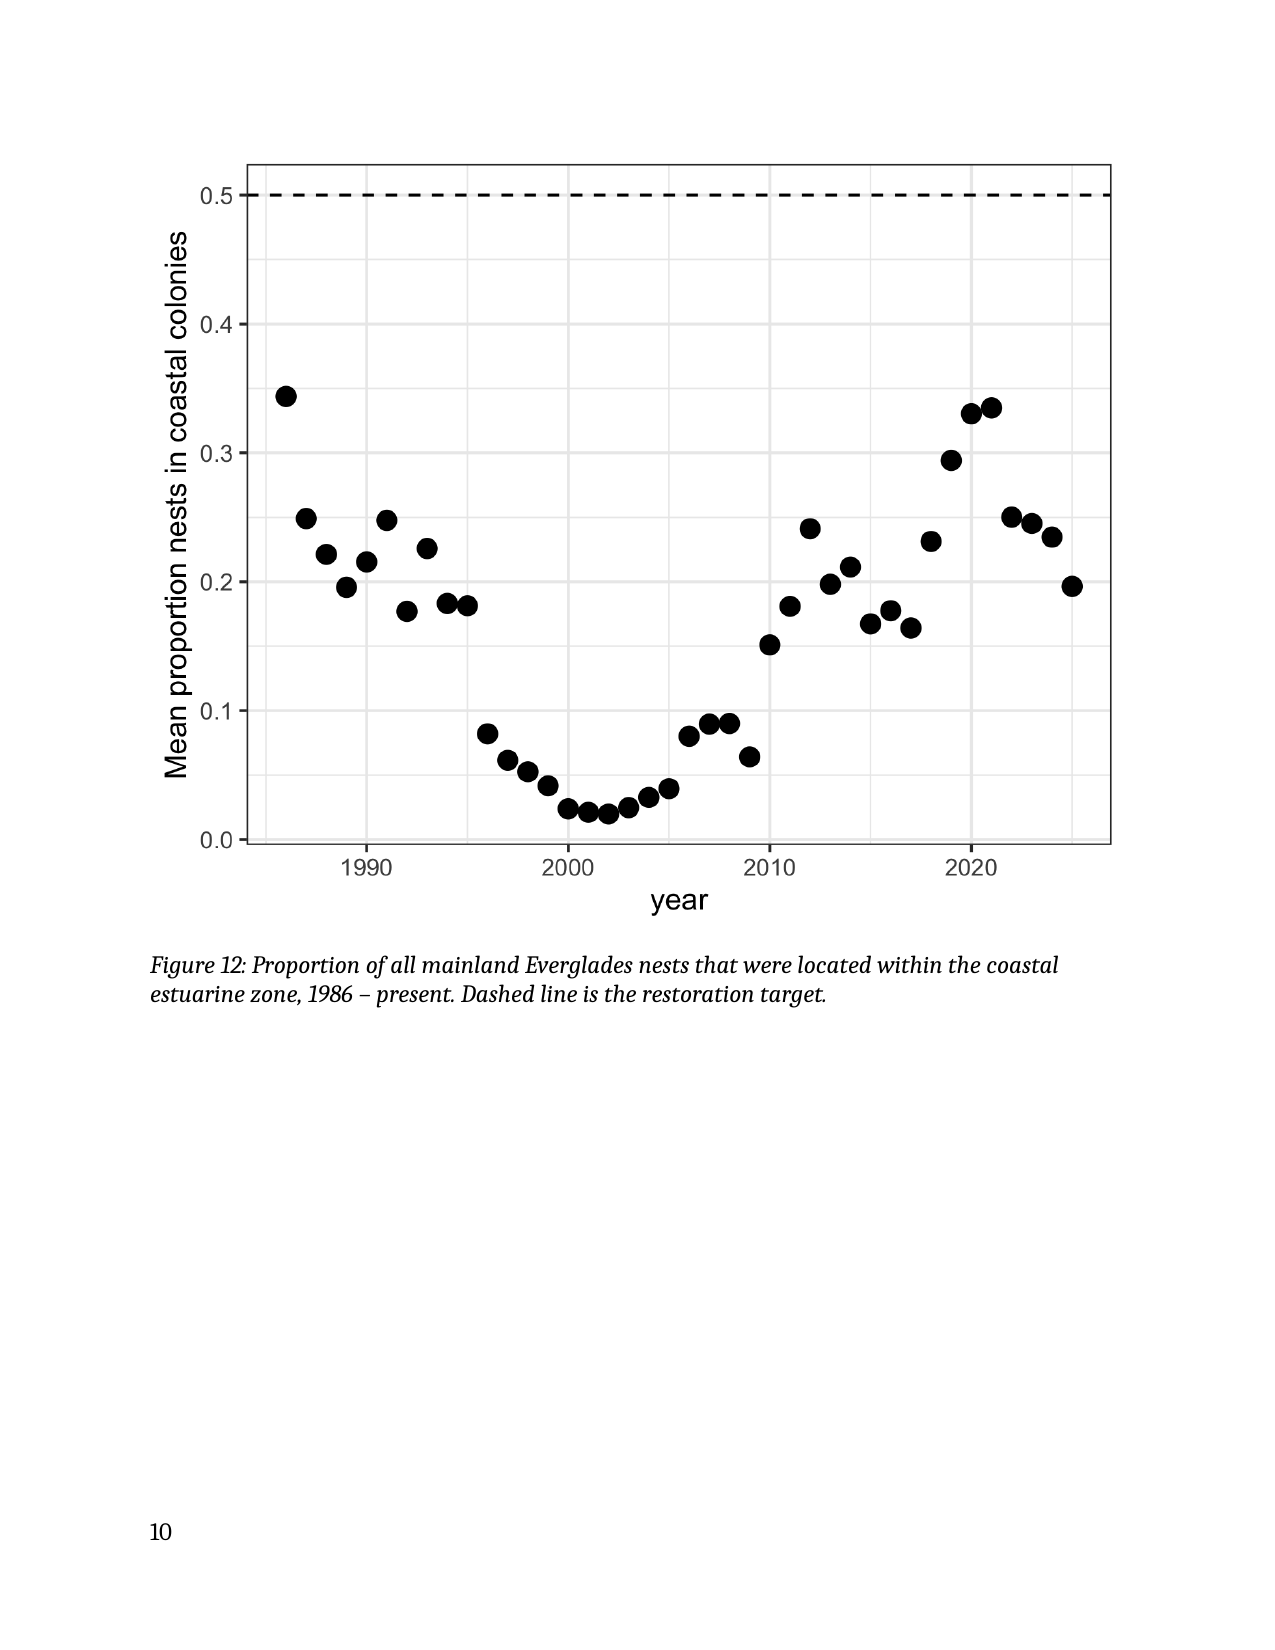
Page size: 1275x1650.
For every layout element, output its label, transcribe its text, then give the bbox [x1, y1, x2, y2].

picture [150, 150, 1125, 930]
text Figure 12: Proportion of all mainland Everglades nests that were located within the coastal estuarine zone, 1986 – present. Dashed line is the restoration target. [150, 951, 1125, 1008]
